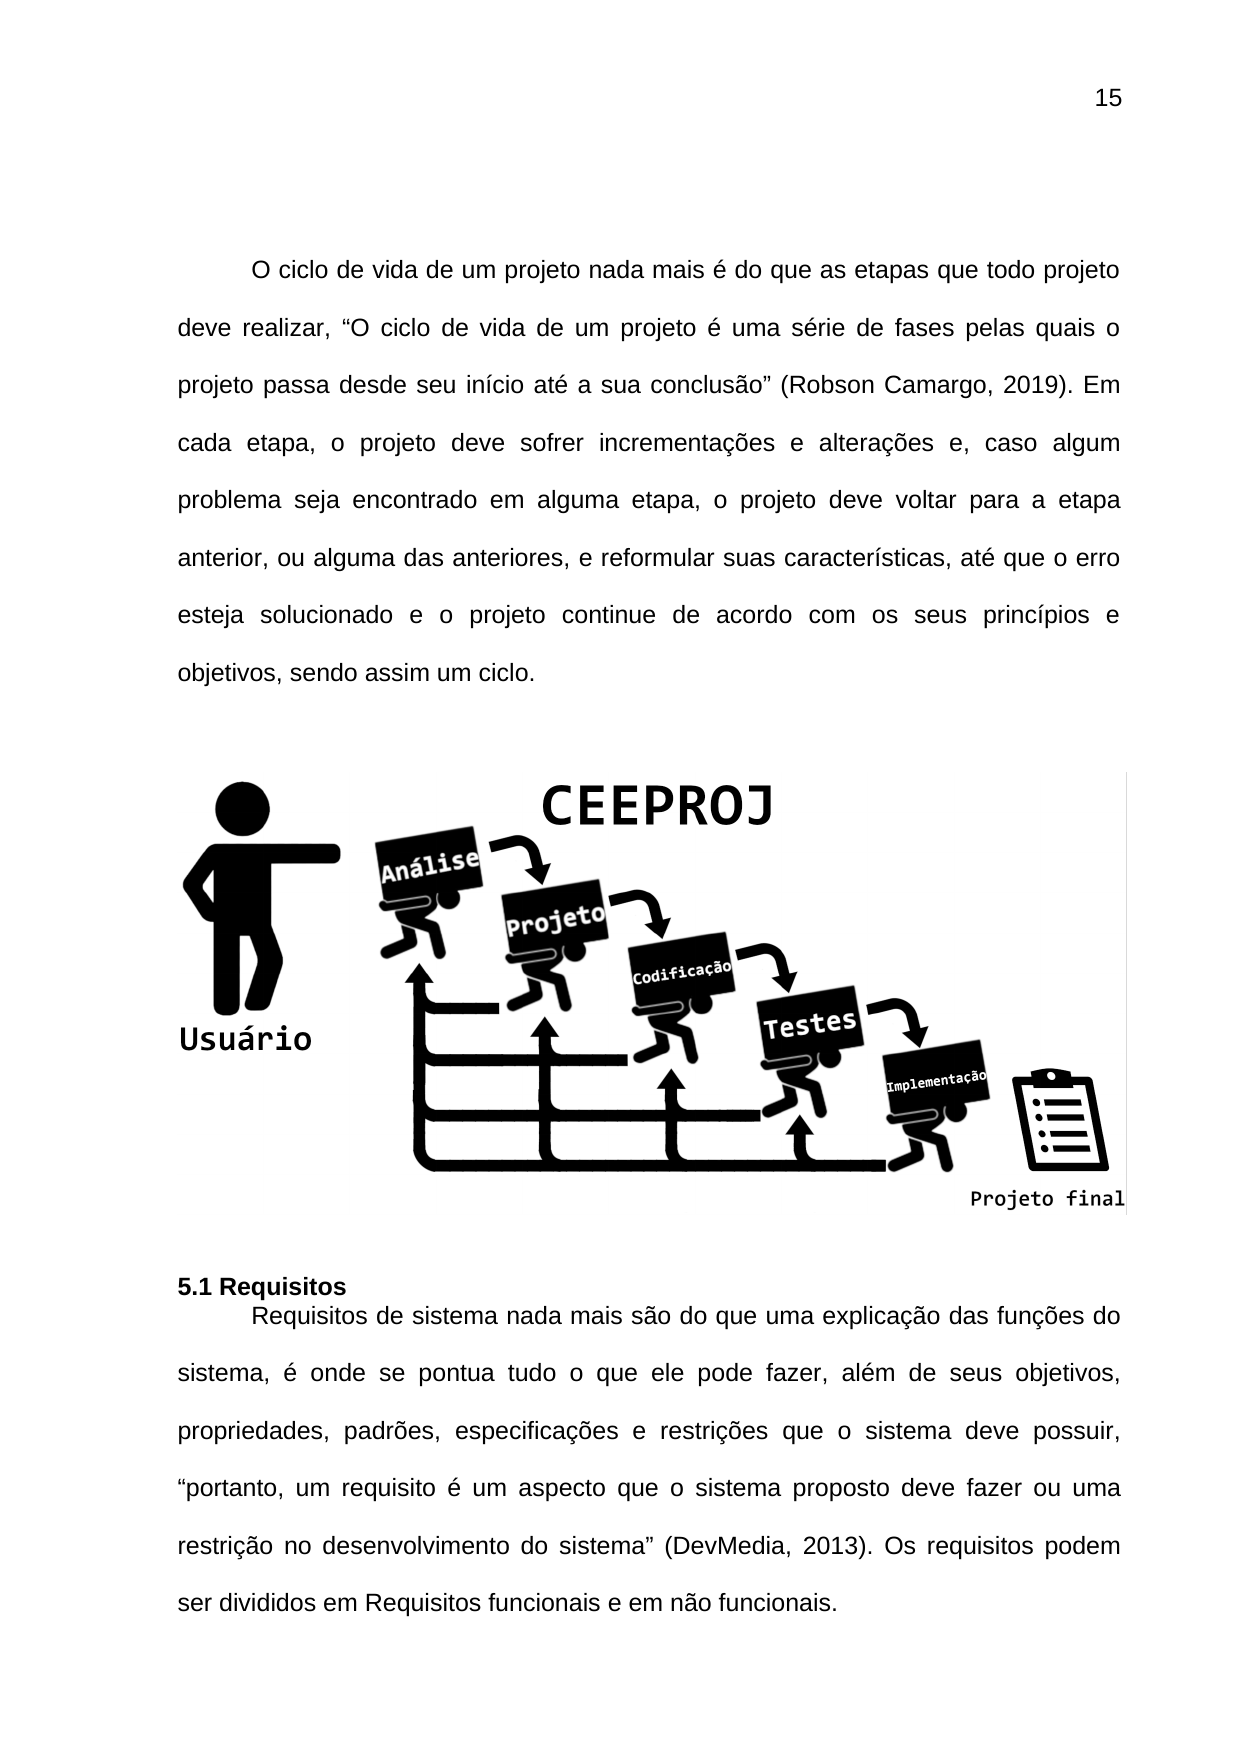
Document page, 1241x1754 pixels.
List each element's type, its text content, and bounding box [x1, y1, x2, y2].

text Requisitos de sistema nada mais são do que uma explicação das funções do sistema, é onde se pontua tudo o que ele pode fazer, além de seus objetivos, propriedades, padrões, especificações e restrições que o sistema deve possuir, “portanto, um requisito é um aspecto que o sistema proposto deve fazer ou uma restrição no desenvolvimento do sistema” (DevMedia, 2013). Os requisitos podem ser divididos em Requisitos funcionais e em não funcionais. [177, 1301, 1122, 1617]
picture [177, 772, 1127, 1215]
subtitle 5.1 Requisitos [177, 1272, 1122, 1301]
text O ciclo de vida de um projeto nada mais é do que as etapas que todo projeto deve realizar, “O ciclo de vida de um projeto é uma série de fases pelas quais o projeto passa desde seu início até a sua conclusão” (Robson Camargo, 2019). Em cada etapa, o projeto deve sofrer incrementações e alterações e, caso algum problema seja encontrado em alguma etapa, o projeto deve voltar para a etapa anterior, ou alguma das anteriores, e reformular suas características, até que o erro esteja solucionado e o projeto continue de acordo com os seus princípios e objetivos, sendo assim um ciclo. [177, 255, 1122, 686]
